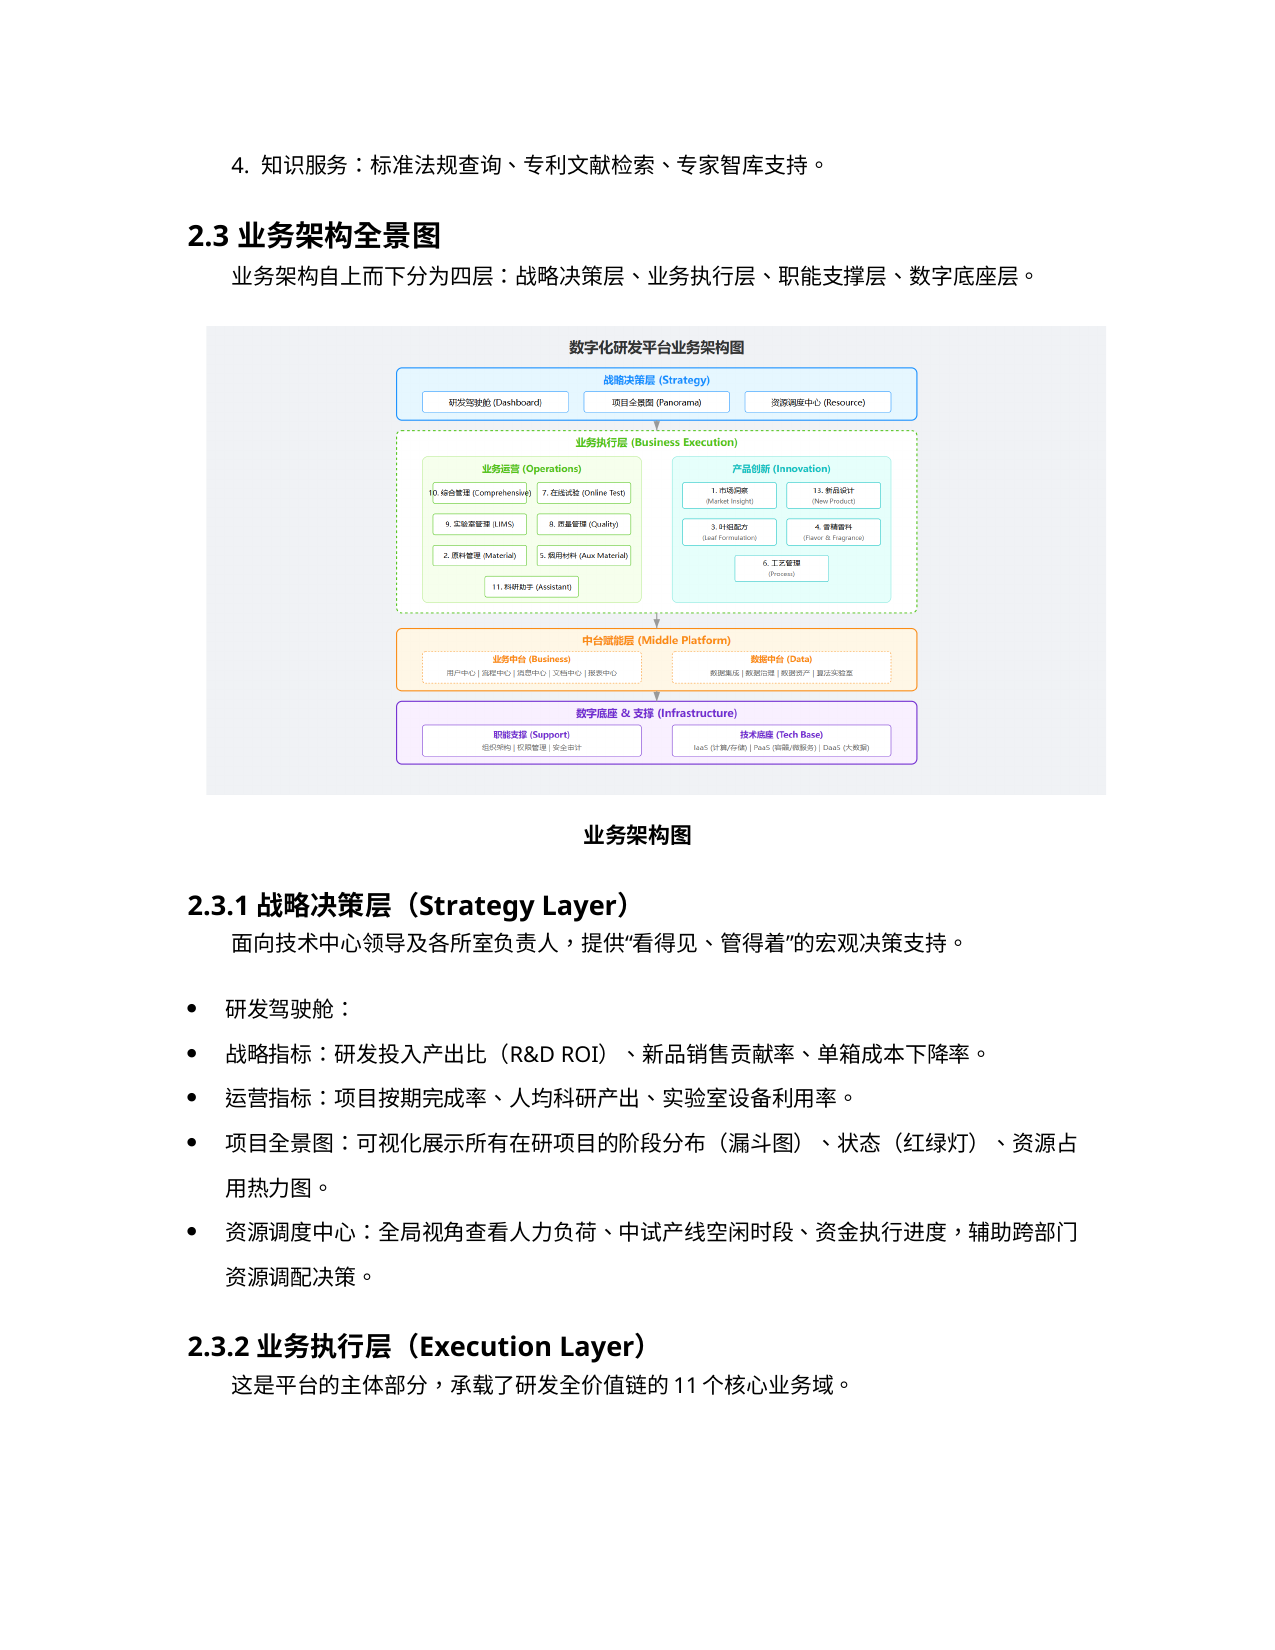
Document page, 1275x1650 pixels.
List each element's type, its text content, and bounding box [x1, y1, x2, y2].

text 这是平台的主体部分，承载了研发全价值链的11个核心业务域。 [187, 1370, 1087, 1400]
subtitle 2.3 业务架构全景图 [187, 216, 1087, 255]
subtitle 2.3.2 业务执行层（Execution Layer） [187, 1327, 1087, 1364]
list 资源调度中心：全局视角查看人力负荷、中试产线空闲时段、资金执行进度，辅助跨部门资源调配决策。 [187, 1217, 1087, 1292]
text 面向技术中心领导及各所室负责人，提供“看得见、管得着”的宏观决策支持。 [187, 928, 1087, 958]
list 项目全景图：可视化展示所有在研项目的阶段分布（漏斗图）、状态（红绿灯）、资源占用热力图。 [187, 1128, 1087, 1202]
picture [206, 326, 1107, 795]
subtitle 2.3.1 战略决策层（Strategy Layer） [187, 886, 1087, 923]
list 运营指标：项目按期完成率、人均科研产出、实验室设备利用率。 [187, 1083, 1087, 1113]
list 研发驾驶舱： [187, 994, 1087, 1024]
text 4. 知识服务：标准法规查询、专利文献检索、专家智库支持。 [187, 150, 1087, 180]
list 战略指标：研发投入产出比（R&D ROI）、新品销售贡献率、单箱成本下降率。 [187, 1038, 1087, 1068]
text 业务架构图 [187, 820, 1087, 850]
text 业务架构自上而下分为四层：战略决策层、业务执行层、职能支撑层、数字底座层。 [187, 261, 1087, 291]
